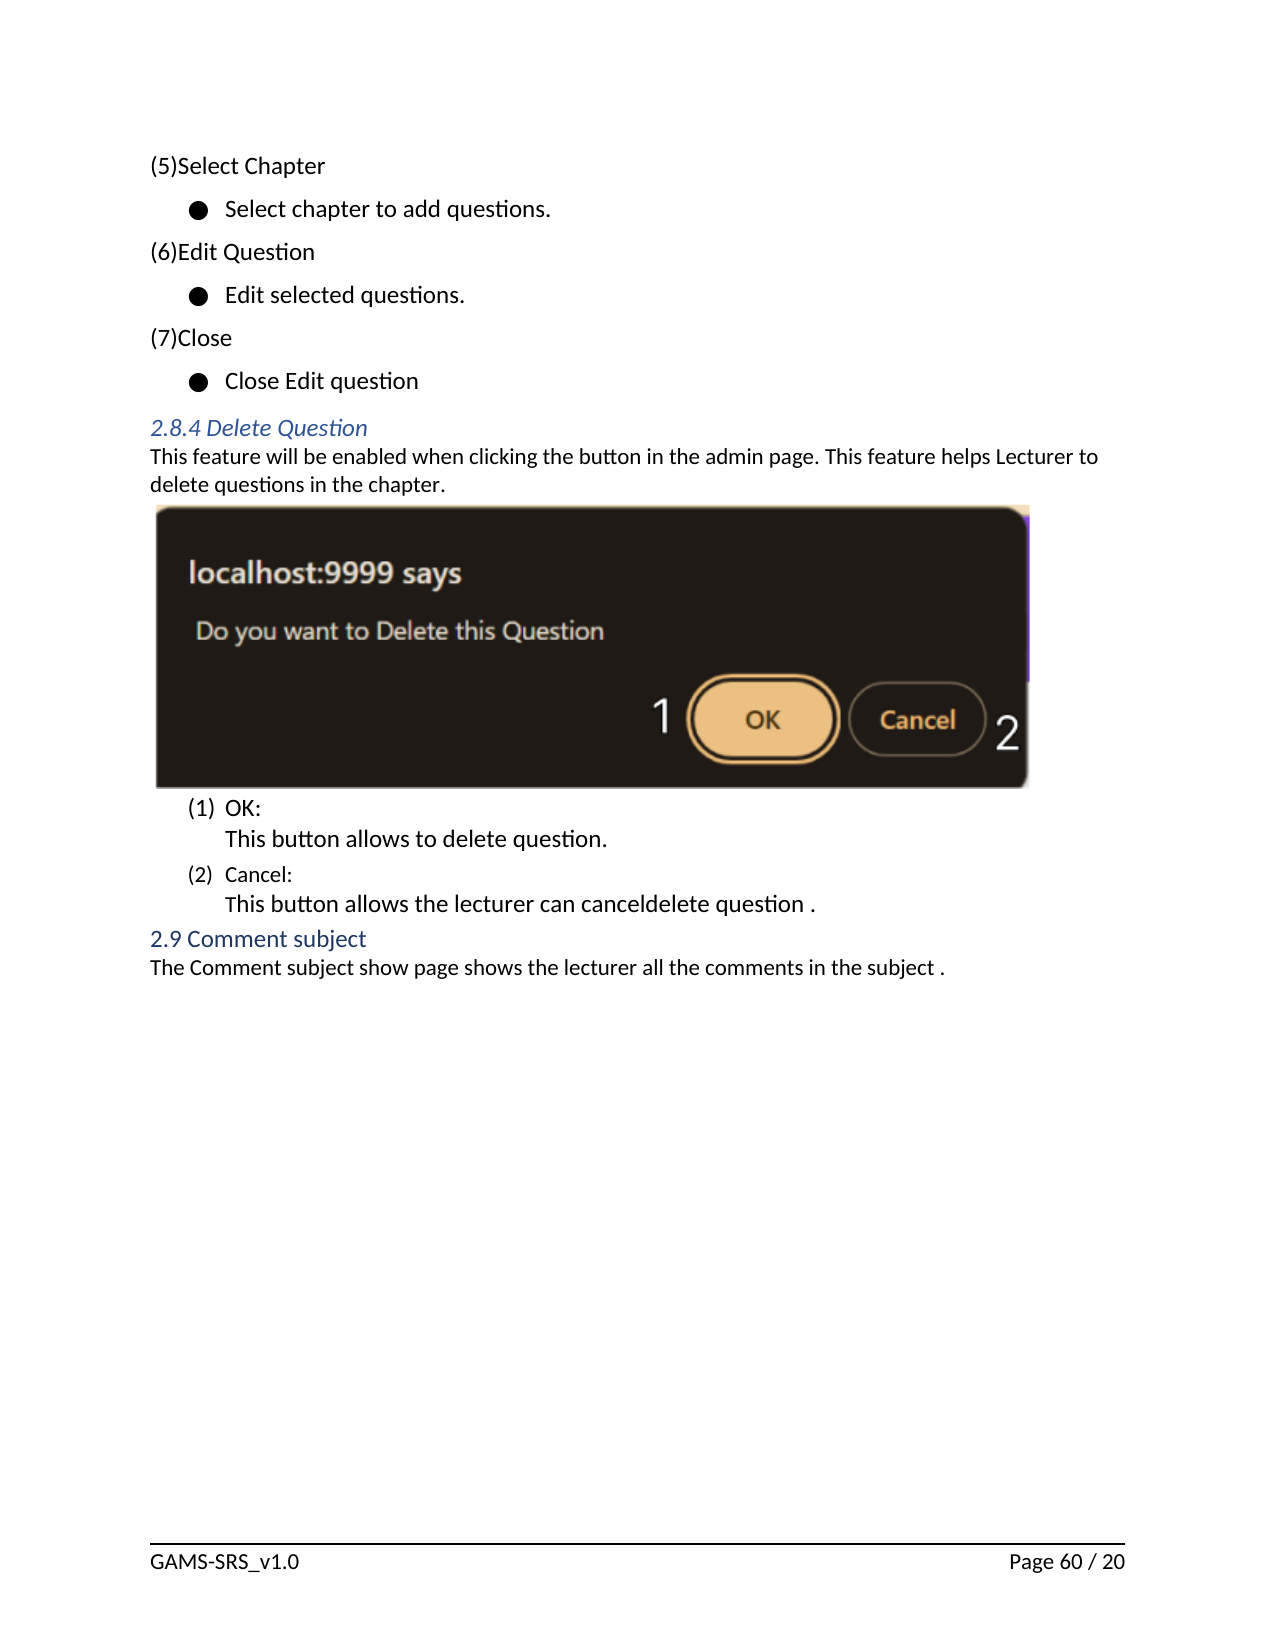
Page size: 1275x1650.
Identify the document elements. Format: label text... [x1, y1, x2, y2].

subtitle 2.9 Comment subject [150, 923, 1125, 953]
text The Comment subject show page shows the lecturer all the comments in the subject . [150, 953, 1125, 981]
text (6)Edit Question [150, 236, 1125, 266]
text (5)Select Chapter [150, 150, 1125, 181]
list Close Edit question [187, 352, 1125, 403]
text This button allows to delete question. [150, 823, 1125, 853]
list Select chapter to add questions. [187, 181, 1125, 232]
text (7)Close [150, 322, 1125, 352]
list Edit selected questions. [187, 266, 1125, 318]
text This button allows the lecturer can canceldelete question . [150, 888, 1125, 919]
text This feature will be enabled when clicking the button in the admin page. This feature helps Lecturer to delete questions in the chapter. [150, 442, 1125, 498]
subtitle 2.8.4 Delete Question [150, 412, 1125, 442]
picture [150, 502, 1030, 789]
